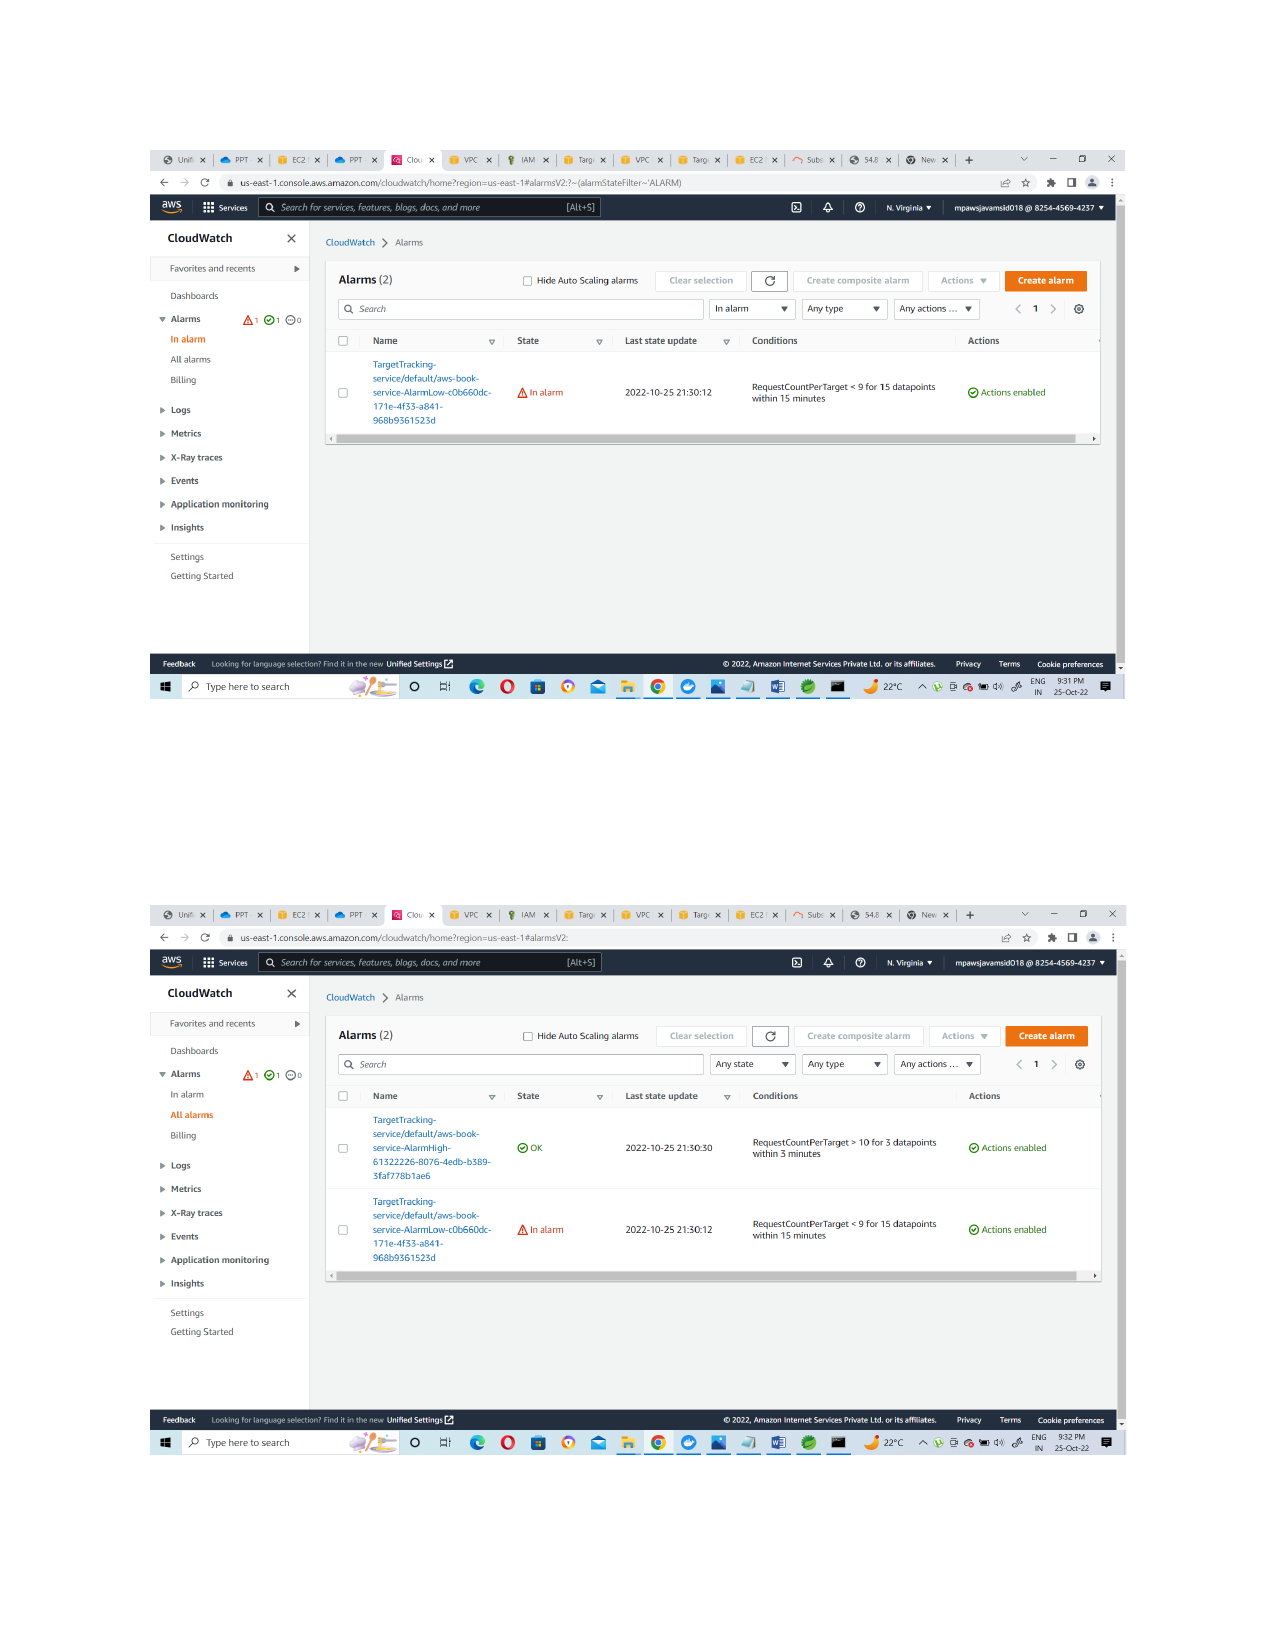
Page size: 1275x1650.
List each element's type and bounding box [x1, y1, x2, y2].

picture [150, 905, 1127, 1455]
picture [150, 150, 1125, 699]
